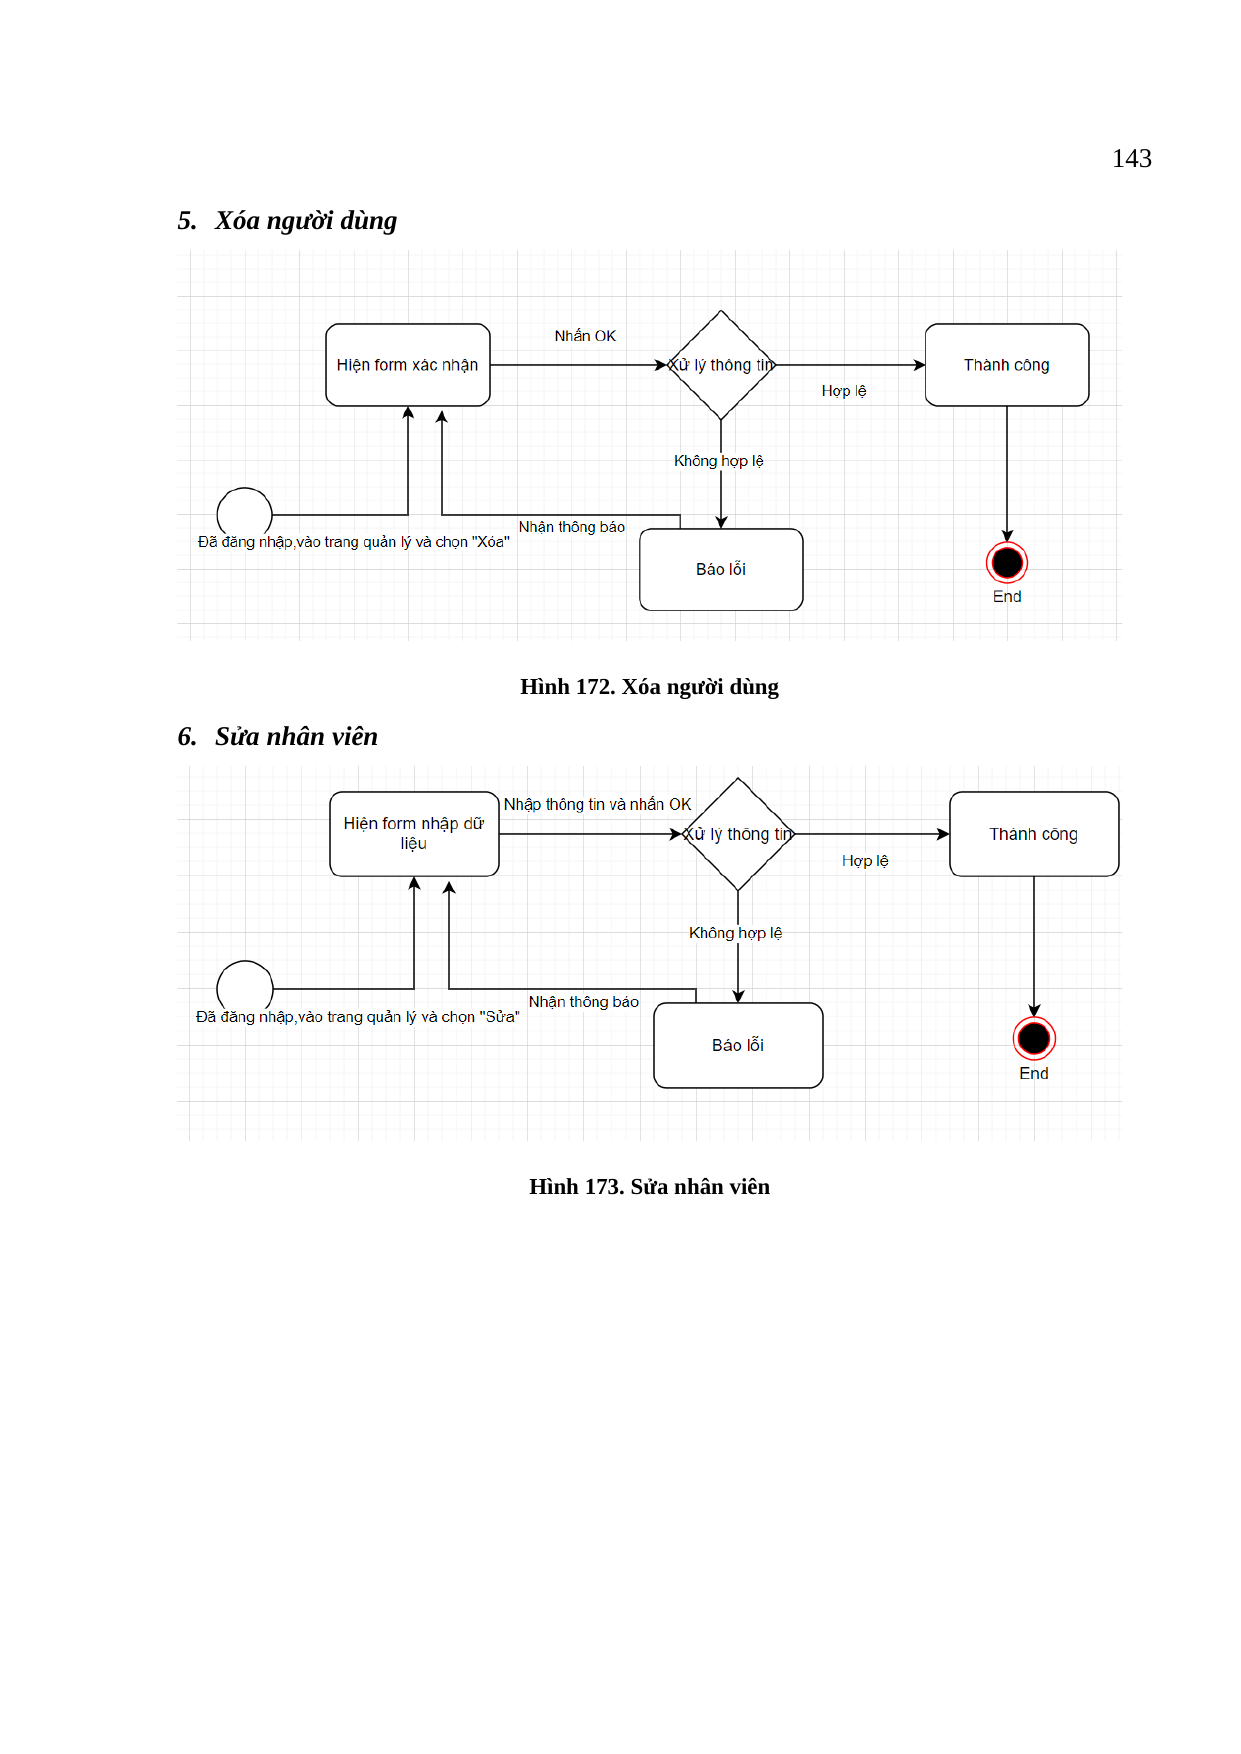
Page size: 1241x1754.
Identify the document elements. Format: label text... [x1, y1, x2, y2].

picture [177, 766, 1123, 1141]
subtitle Sửa nhân viên [177, 720, 1122, 751]
subtitle Xóa người dùng [177, 204, 1122, 235]
picture [177, 250, 1123, 641]
text Hình 173. Sửa nhân viên [177, 1173, 1122, 1199]
text Hình 172. Xóa người dùng [177, 673, 1122, 699]
